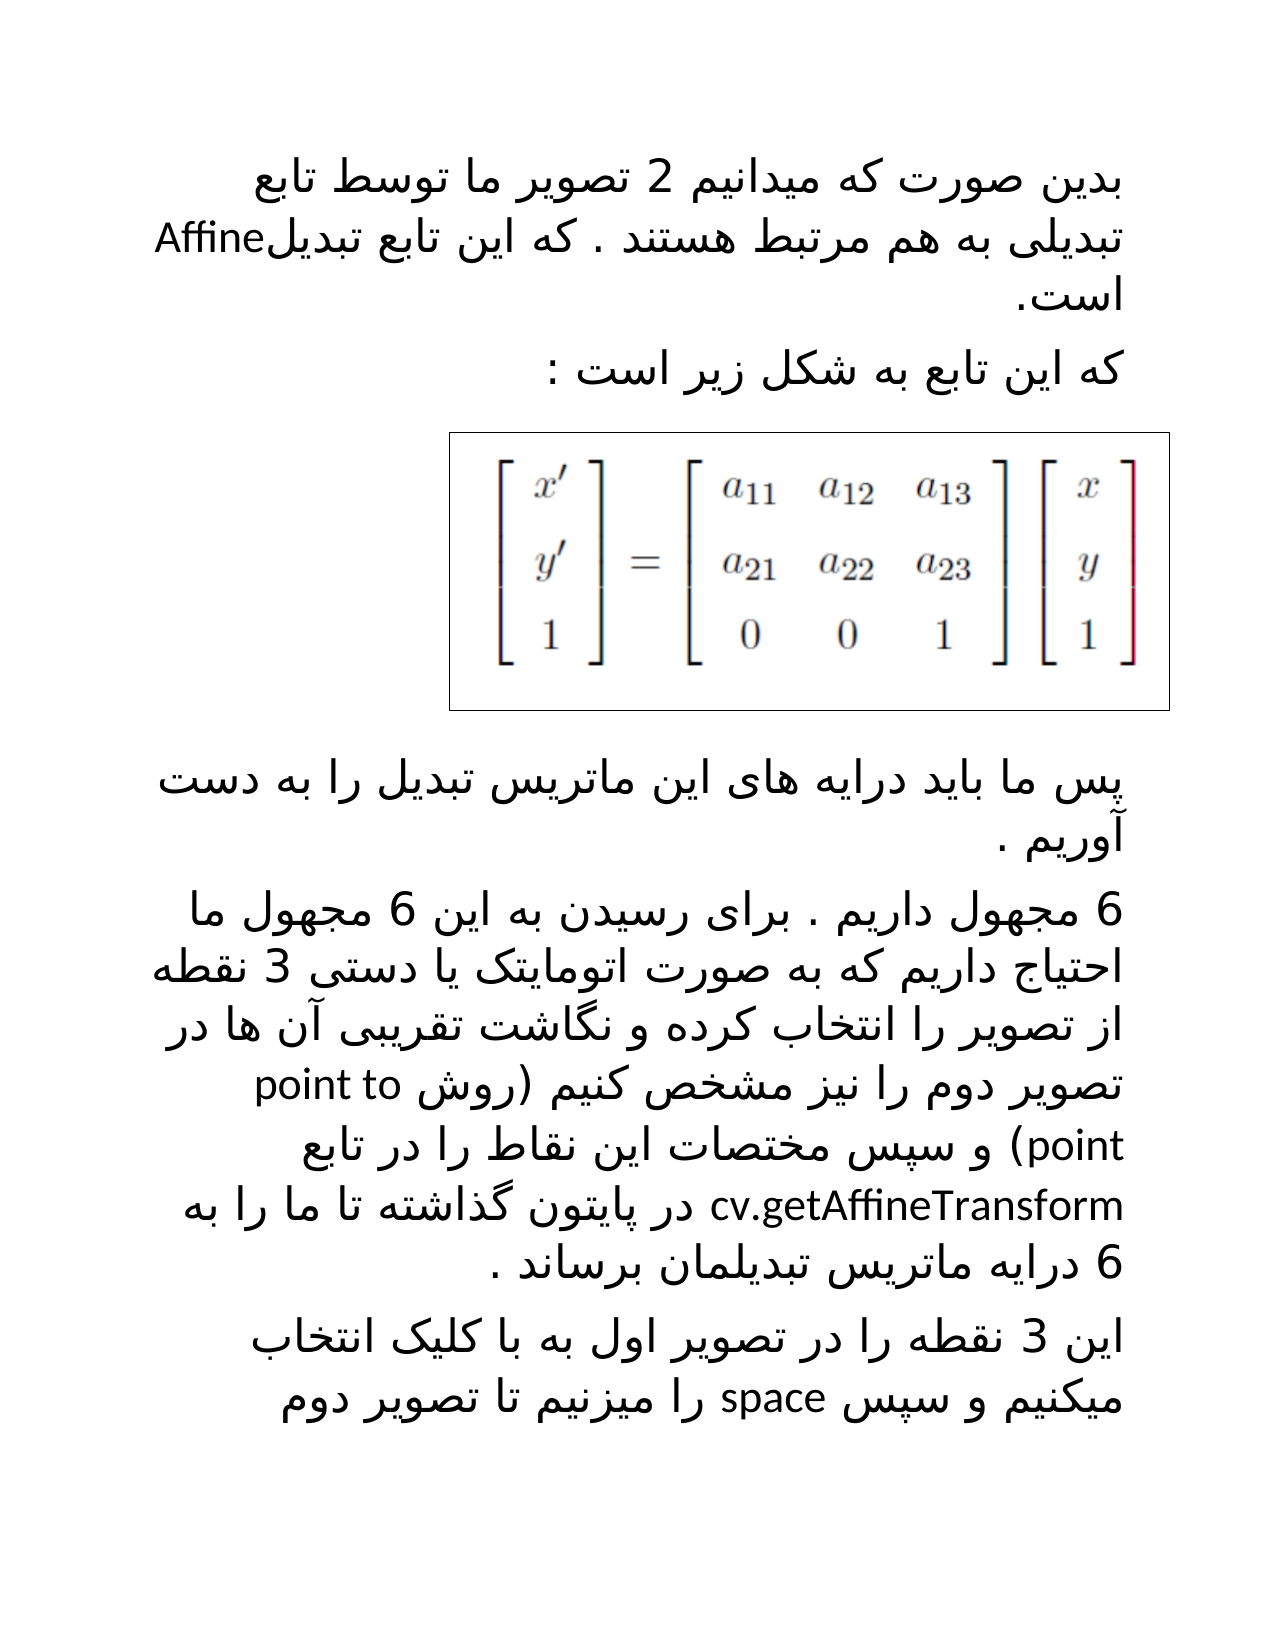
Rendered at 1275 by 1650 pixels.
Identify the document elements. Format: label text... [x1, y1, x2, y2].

text که این تابع به شکل زیر است : [150, 342, 1125, 395]
text پس ما باید درایه های این ماتریس تبدیل را به دست آوریم . [150, 751, 1125, 862]
picture [464, 440, 1165, 702]
text بدین صورت که میدانیم 2 تصویر ما توسط تابع تبدیلی به هم مرتبط هستند . که این تابع تبدیلAffine است. [150, 150, 1125, 321]
text 6 مجهول داریم . برای رسیدن به این 6 مجهول ما احتیاج داریم که به صورت اتومایتک یا دستی 3 نقطه از تصویر را انتخاب کرده و نگاشت تقریبی آن ها در تصویر دوم را نیز مشخص کنیم (روش point to point) و سپس مختصات این نقاط را در تابع cv.getAffineTransform در پایتون گذاشته تا ما را به 6 درایه ماتریس تبدیلمان برساند . [150, 883, 1125, 1289]
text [150, 1310, 1125, 1423]
